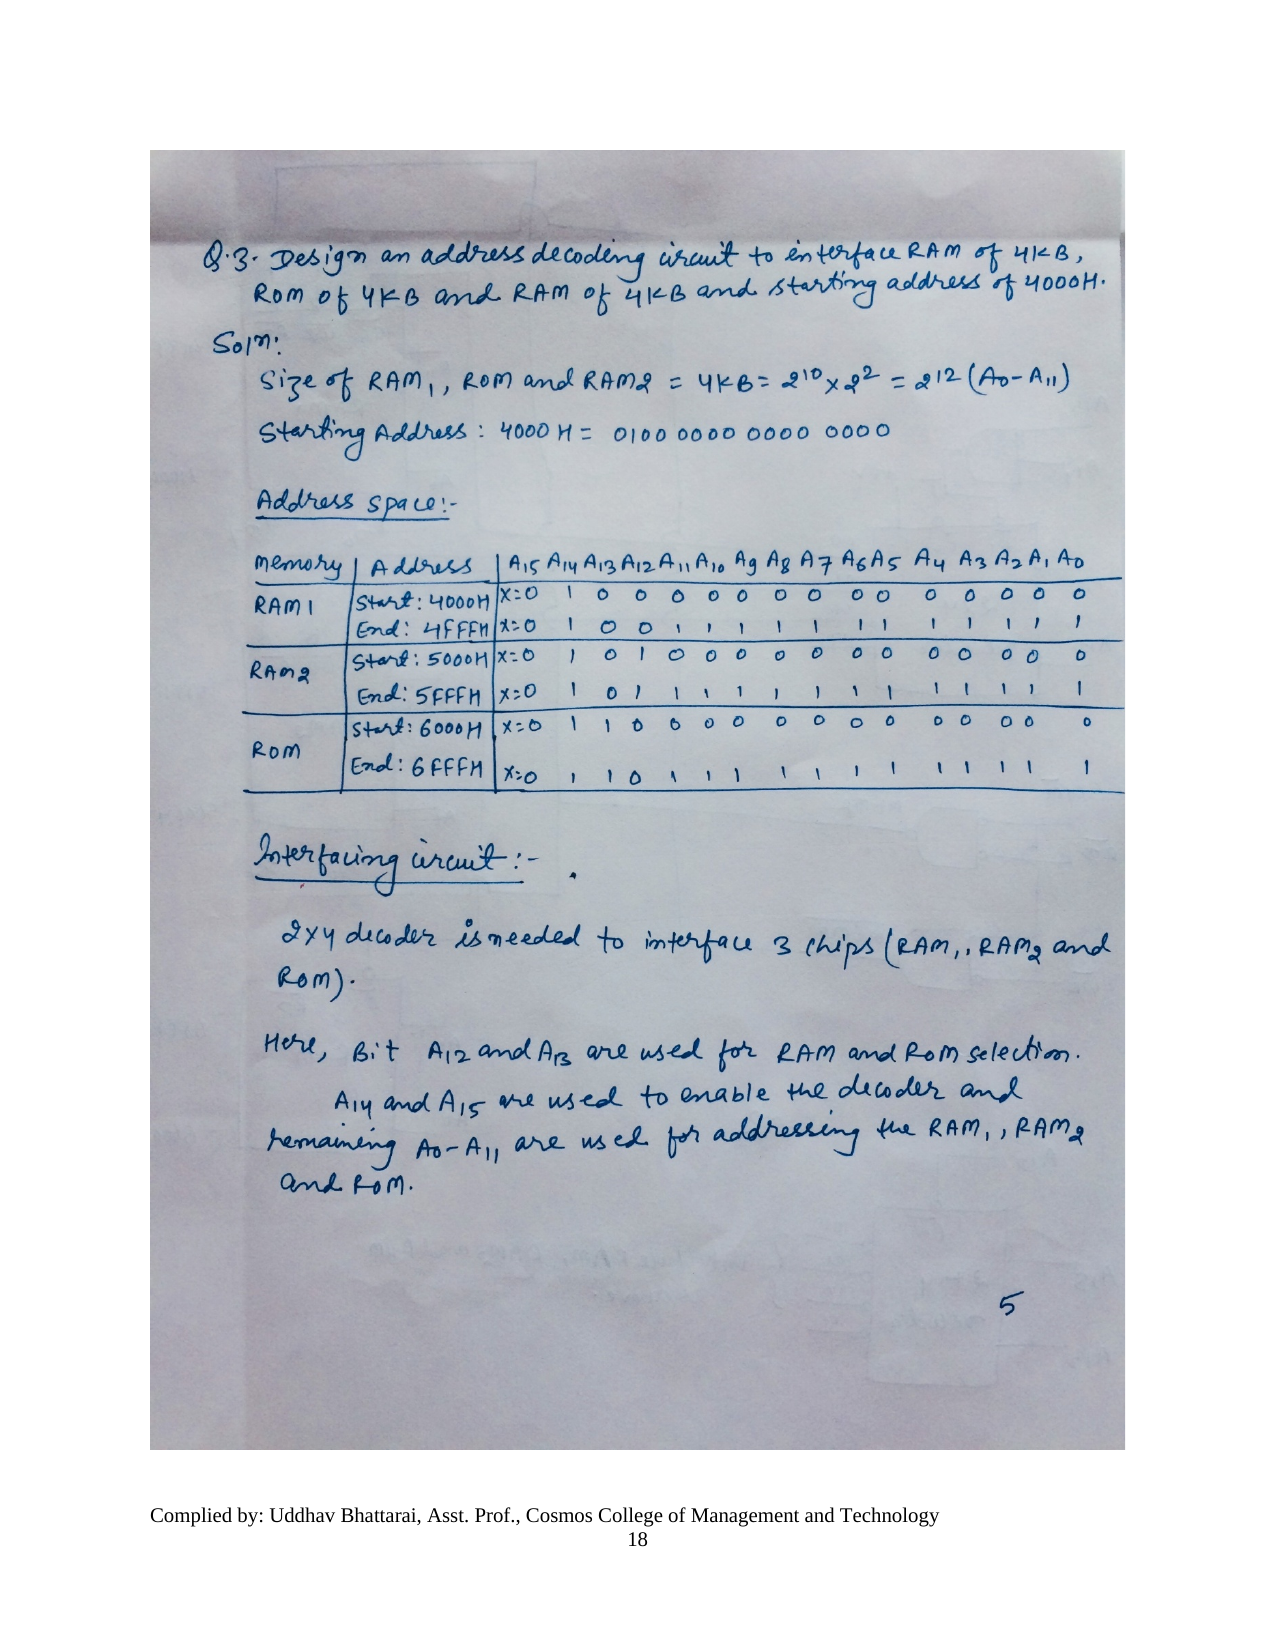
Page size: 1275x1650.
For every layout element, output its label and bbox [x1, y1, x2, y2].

picture [150, 150, 1125, 1450]
